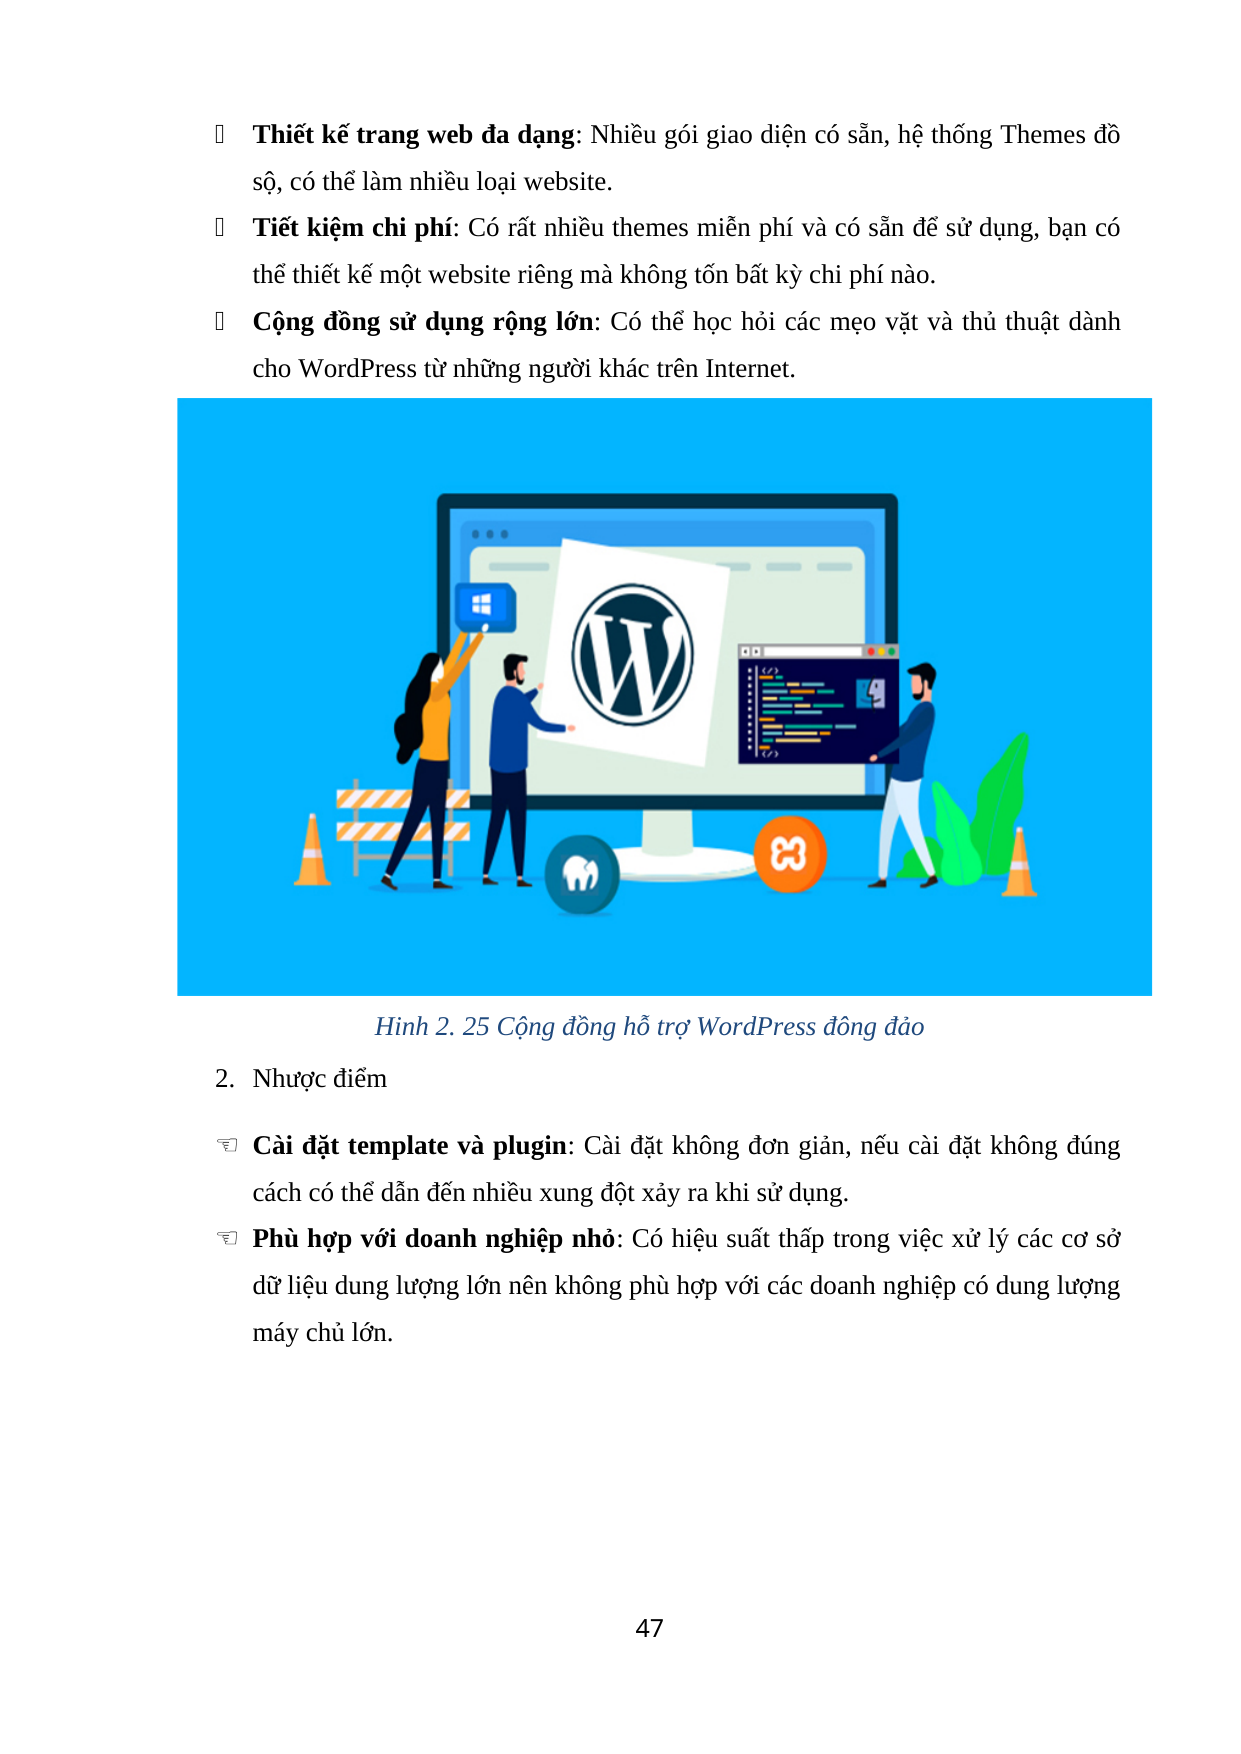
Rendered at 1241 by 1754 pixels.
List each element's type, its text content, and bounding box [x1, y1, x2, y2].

list Thiết kế trang web đa dạng: Nhiều gói giao diện có sẵn, hệ thống Themes đồ sộ, có thể làm nhiều loại website. [215, 118, 1122, 196]
list Tiết kiệm chi phí: Có rất nhiều themes miễn phí và có sẵn để sử dụng, bạn có thể thiết kế một website riêng mà không tốn bất kỳ chi phí nào. [215, 212, 1122, 289]
picture [402, 885, 429, 891]
picture [336, 509, 1037, 897]
picture [562, 855, 598, 895]
text Hinh 2. 25 Cộng đồng hỗ trợ WordPress đông đảo [177, 1010, 1122, 1041]
list Nhược điểm [215, 1062, 1122, 1093]
list Cộng đồng sử dụng rộng lớn: Có thể học hỏi các mẹo vặt và thủ thuật dành cho WordPress từ những người khác trên Internet. [215, 305, 1122, 383]
list Cài đặt template và plugin: Cài đặt không đơn giản, nếu cài đặt không đúng cách có thể dẫn đến nhiều xung đột xảy ra khi sử dụng. [215, 1129, 1122, 1207]
picture [612, 809, 827, 893]
list Phù hợp với doanh nghiệp nhỏ: Có hiệu suất thấp trong việc xử lý các cơ sở dữ liệu dung lượng lớn nên không phù hợp với các doanh nghiệp có dung lượng máy chủ lớn. [215, 1223, 1122, 1347]
picture [294, 813, 331, 885]
